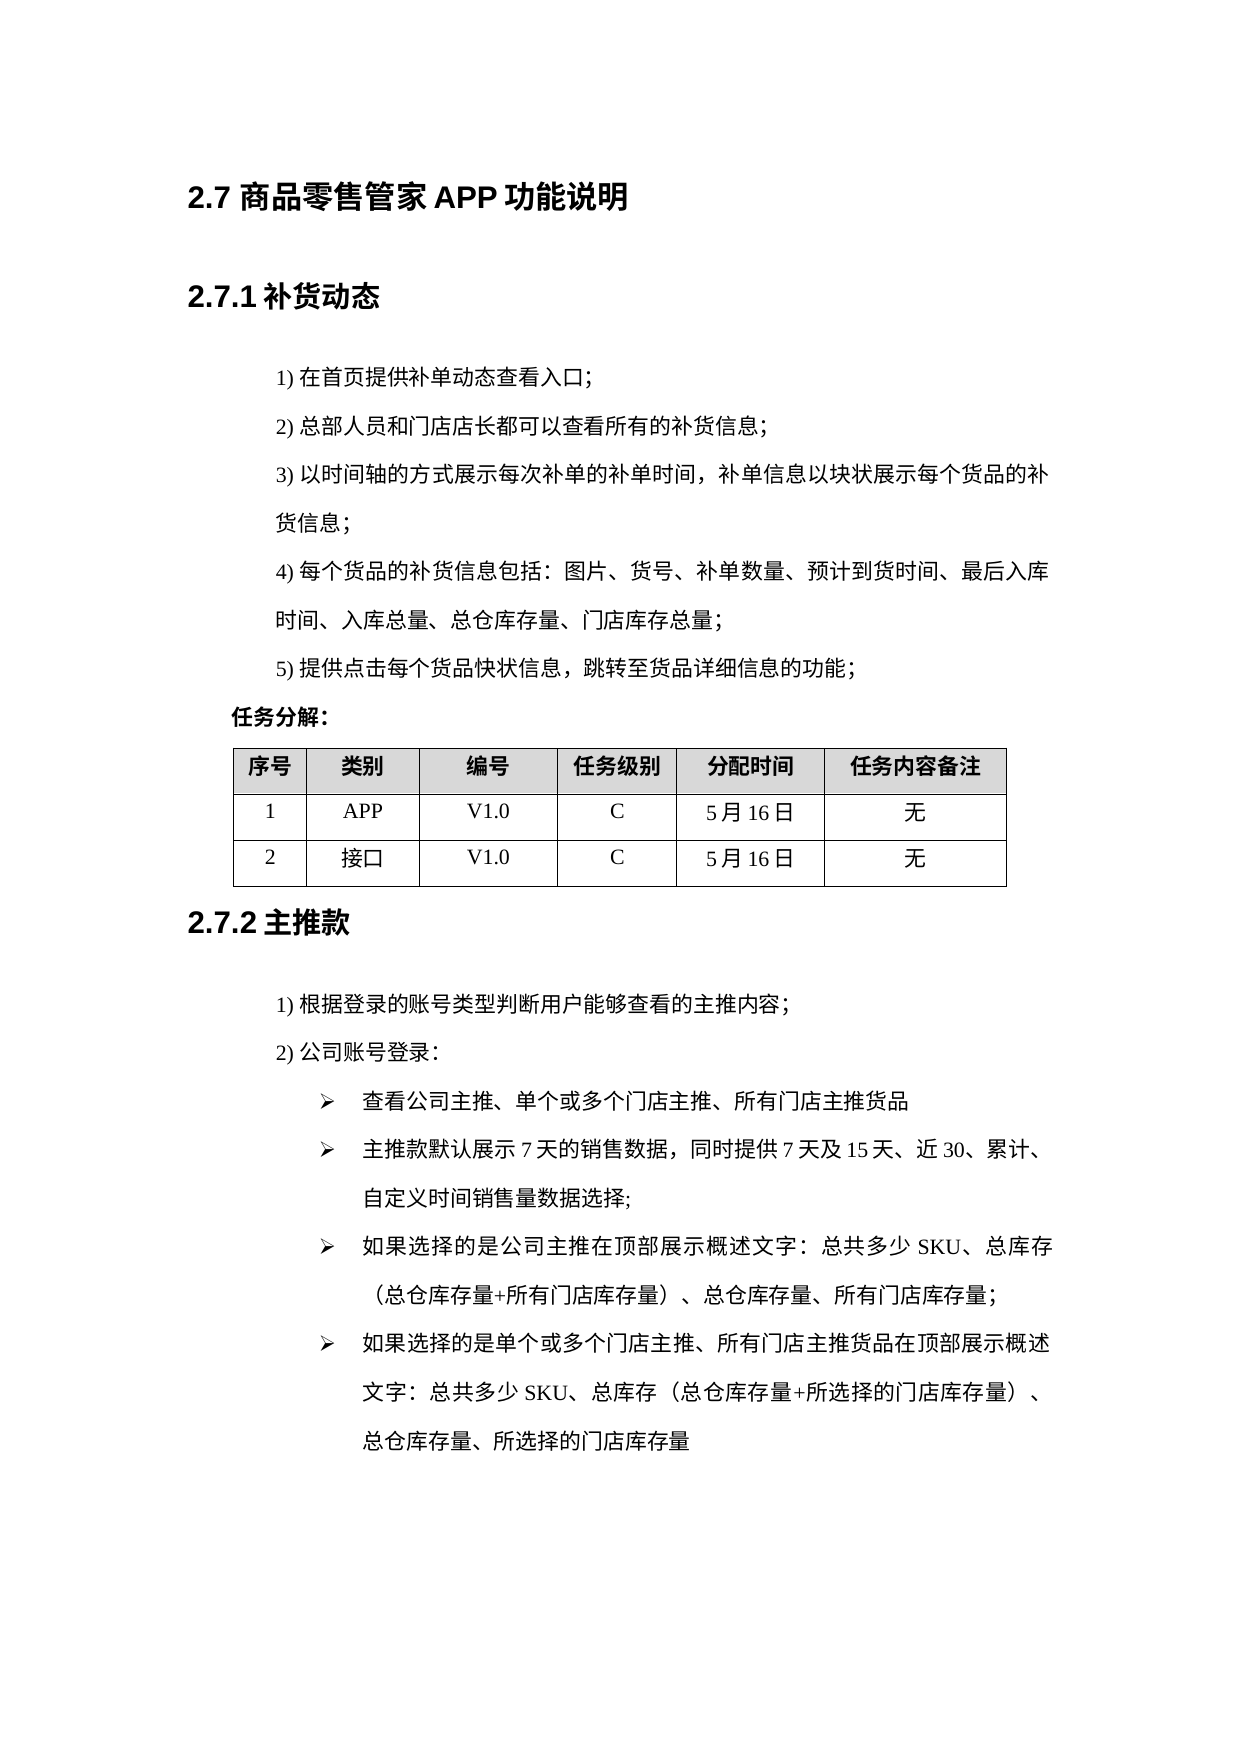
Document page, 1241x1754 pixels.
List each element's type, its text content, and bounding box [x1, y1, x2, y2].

list 在首页提供补单动态查看入口； [276, 360, 1053, 392]
table_cell 5月16日 [677, 841, 824, 886]
list 总部人员和门店店长都可以查看所有的补货信息； [276, 408, 1053, 441]
list 查看公司主推、单个或多个门店主推、所有门店主推货品 [319, 1083, 1053, 1116]
table_cell 1 [234, 795, 306, 839]
list 主推款默认展示7天的销售数据，同时提供7天及15天、近30、累计、自定义时间销售量数据选择; [319, 1132, 1053, 1213]
table_cell 无 [825, 841, 1006, 886]
list 根据登录的账号类型判断用户能够查看的主推内容； [276, 987, 1053, 1019]
table_header 编号 [420, 749, 557, 793]
table_cell 5月16日 [677, 795, 824, 839]
table_header 分配时间 [677, 749, 824, 793]
table_cell V1.0 [420, 795, 557, 839]
table_cell 无 [825, 795, 1006, 839]
list 如果选择的是公司主推在顶部展示概述文字：总共多少SKU、总库存（总仓库存量+所有门店库存量）、总仓库存量、所有门店库存量； [319, 1229, 1053, 1310]
table_header 类别 [307, 749, 419, 793]
list 以时间轴的方式展示每次补单的补单时间，补单信息以块状展示每个货品的补货信息； [276, 457, 1053, 538]
list 如果选择的是单个或多个门店主推、所有门店主推货品在顶部展示概述文字：总共多少SKU、总库存（总仓库存量+所选择的门店库存量）、总仓库存量、所选择的门店库存量 [319, 1326, 1053, 1456]
text 任务分解： [187, 699, 1053, 732]
list 每个货品的补货信息包括：图片、货号、补单数量、预计到货时间、最后入库时间、入库总量、总仓库存量、门店库存总量； [276, 554, 1053, 635]
table_header 任务级别 [558, 749, 676, 793]
table_header 任务内容备注 [825, 749, 1006, 793]
subtitle 2.7.2主推款 [187, 889, 1053, 954]
table_cell 2 [234, 841, 306, 886]
list 公司账号登录： [276, 1035, 1053, 1067]
table_cell V1.0 [420, 841, 557, 886]
table_header 序号 [234, 749, 306, 793]
table_cell C [558, 795, 676, 839]
table_cell APP [307, 795, 419, 839]
subtitle 2.7 商品零售管家APP功能说明 [187, 162, 1053, 227]
table_cell C [558, 841, 676, 886]
list 提供点击每个货品快状信息，跳转至货品详细信息的功能； [276, 651, 1053, 683]
subtitle 2.7.1补货动态 [187, 262, 1053, 327]
table_cell 接口 [307, 841, 419, 886]
